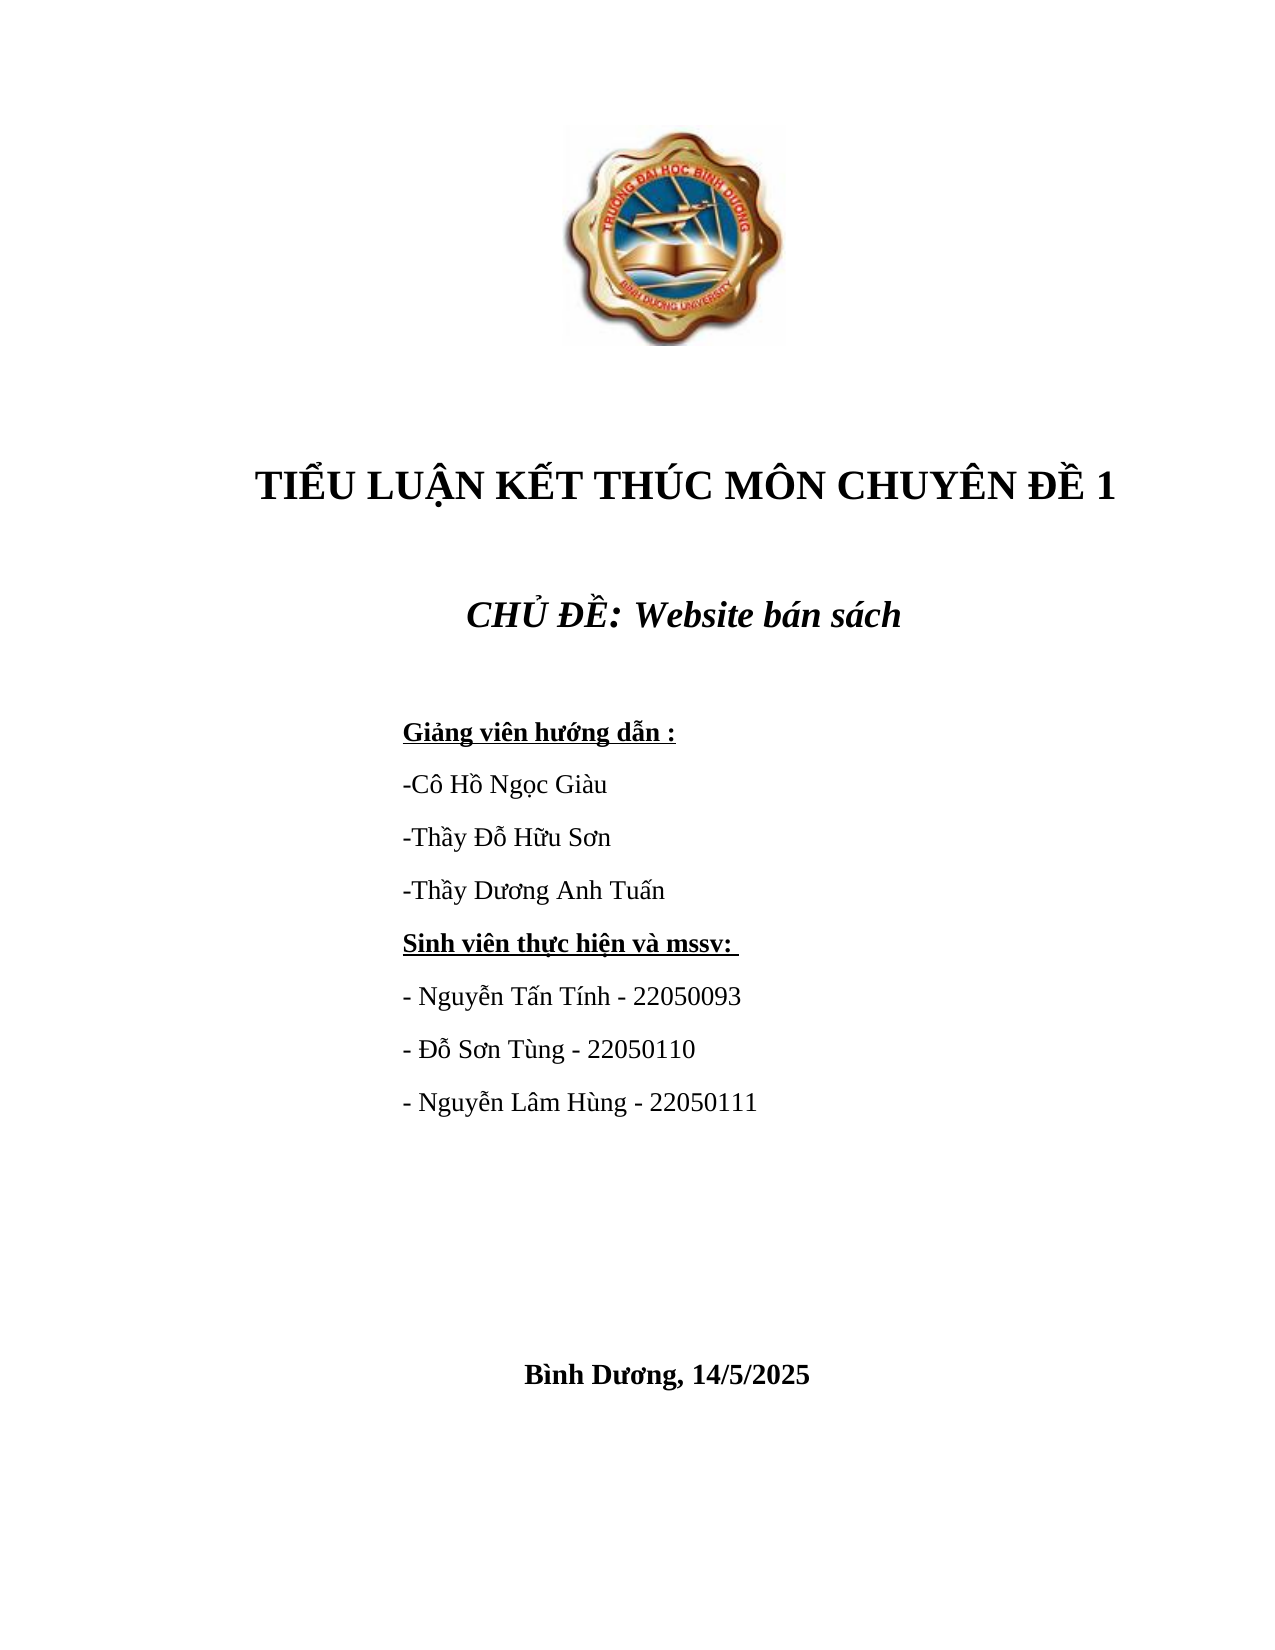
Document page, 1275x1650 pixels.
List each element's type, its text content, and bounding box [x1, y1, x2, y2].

text - Nguyễn Lâm Hùng - 22050111 [327, 1086, 1157, 1117]
text Giảng viên hướng dẫn : [365, 716, 1157, 747]
text Sinh viên thực hiện và mssv: [327, 927, 1157, 958]
picture [562, 125, 786, 346]
text -Thầy Dương Anh Tuấn [402, 874, 1157, 906]
text Bình Dương, 14/5/2025 [177, 1357, 1157, 1391]
text -Cô Hồ Ngọc Giàu [402, 769, 1157, 800]
text - Nguyễn Tấn Tính - 22050093 [327, 980, 1157, 1011]
text -Thầy Đỗ Hữu Sơn [402, 822, 1157, 853]
text TIỂU LUẬN KẾT THÚC MÔN CHUYÊN ĐỀ 1 [215, 460, 1157, 508]
text CHỦ ĐỀ: Website bán sách [215, 588, 1157, 636]
text - Đỗ Sơn Tùng - 22050110 [327, 1033, 1157, 1064]
